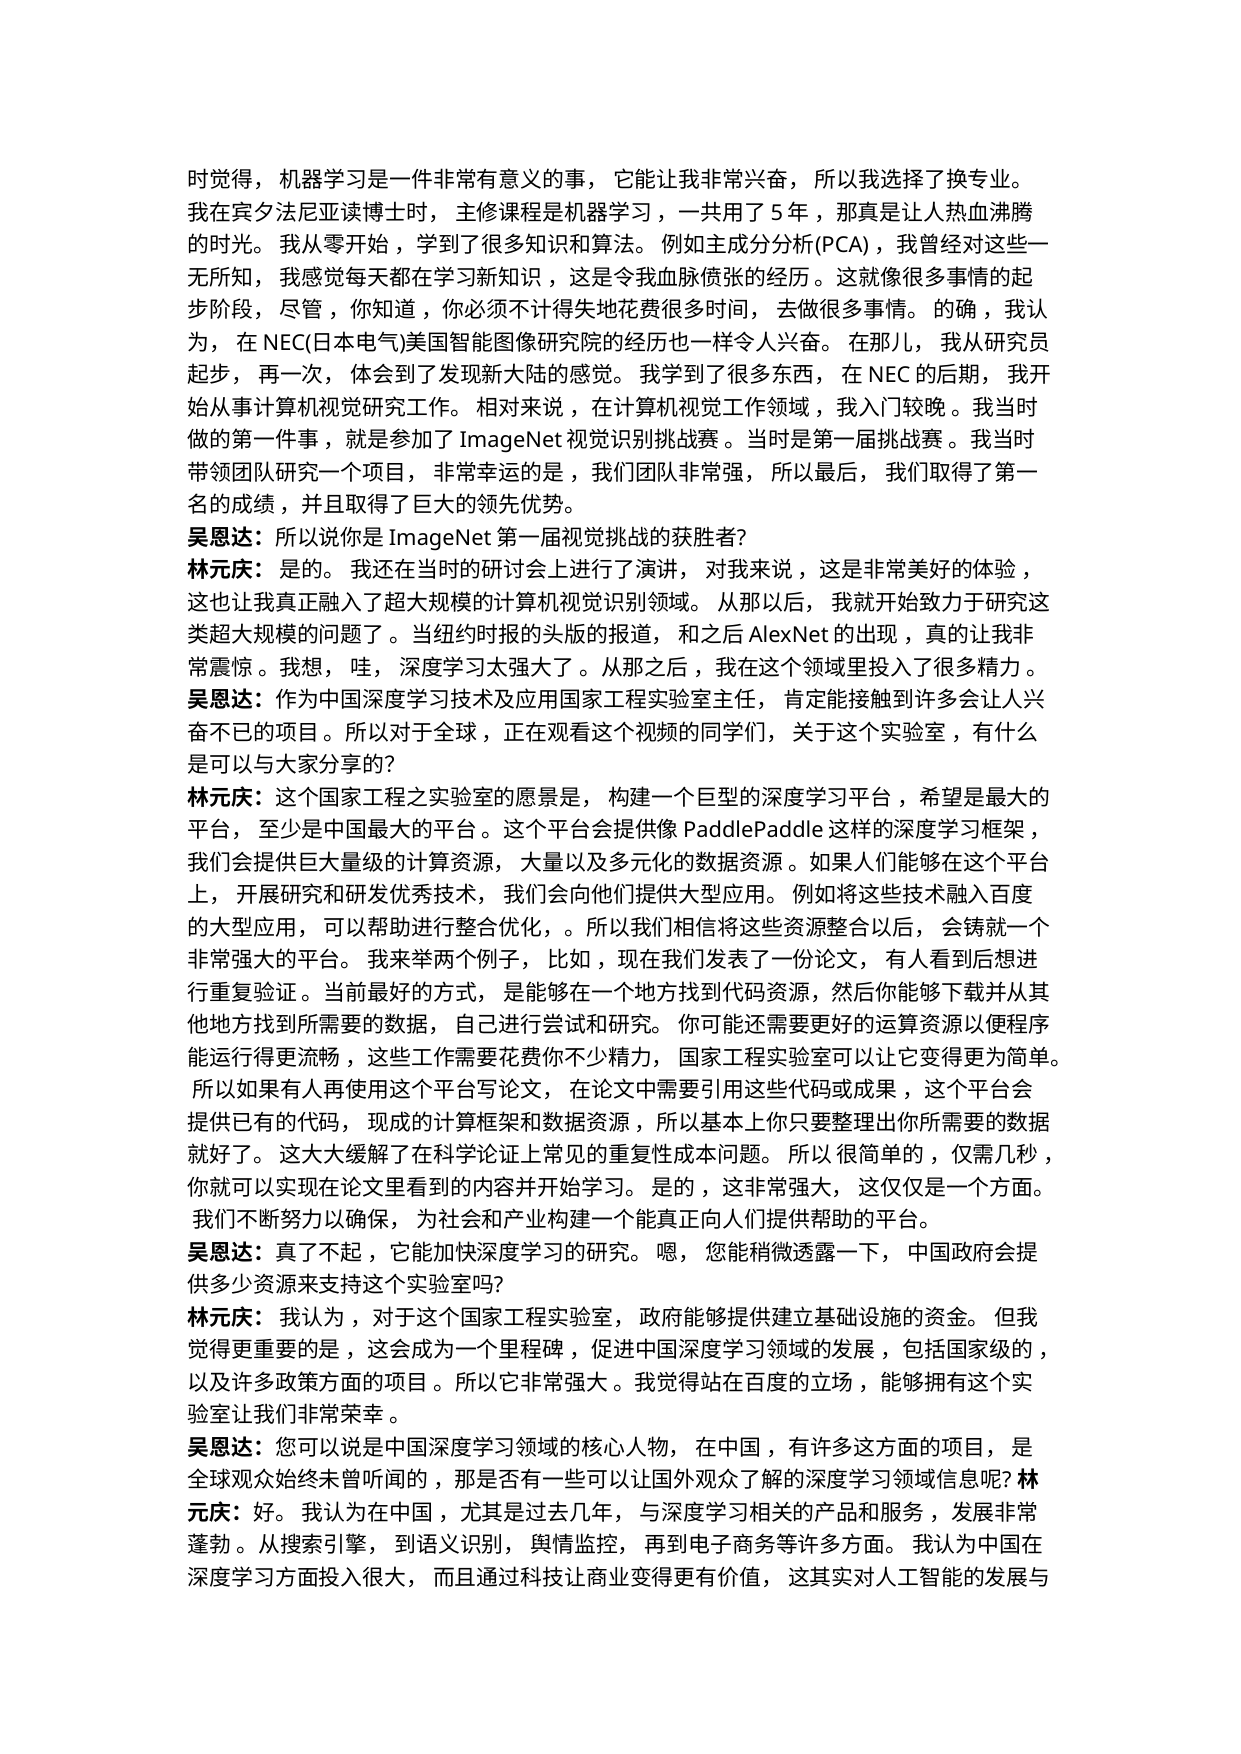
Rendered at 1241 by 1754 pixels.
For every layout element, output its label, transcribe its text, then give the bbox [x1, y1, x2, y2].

text 吴恩达：作为中国深度学习技术及应用国家工程实验室主任， 肯定能接触到许多会让人兴奋不已的项目 。所以对于全球 ，正在观看这个视频的同学们， 关于这个实验室 ，有什么是可以与大家分享的？ [187, 682, 1053, 779]
text 林元庆：这个国家工程之实验室的愿景是， 构建一个巨型的深度学习平台 ，希望是最大的平台， 至少是中国最大的平台 。这个平台会提供像PaddlePaddle这样的深度学习框架 ，我们会提供巨大量级的计算资源， 大量以及多元化的数据资源 。如果人们能够在这个平台上， 开展研究和研发优秀技术， 我们会向他们提供大型应用。 例如将这些技术融入百度的大型应用， 可以帮助进行整合优化，。所以我们相信将这些资源整合以后， 会铸就一个非常强大的平台。 我来举两个例子， 比如 ，现在我们发表了一份论文， 有人看到后想进行重复验证 。当前最好的方式， 是能够在一个地方找到代码资源，然后你能够下载并从其他地方找到所需要的数据， 自己进行尝试和研究。 你可能还需要更好的运算资源以便程序能运行得更流畅 ，这些工作需要花费你不少精力， 国家工程实验室可以让它变得更为简单。 所以如果有人再使用这个平台写论文， 在论文中需要引用这些代码或成果 ，这个平台会提供已有的代码， 现成的计算框架和数据资源 ，所以基本上你只要整理出你所需要的数据就好了。 这大大缓解了在科学论证上常见的重复性成本问题。 所以 很简单的 ，仅需几秒 ，你就可以实现在论文里看到的内容并开始学习。 是的 ，这非常强大， 这仅仅是一个方面。 我们不断努力以确保， 为社会和产业构建一个能真正向人们提供帮助的平台。 [187, 779, 1053, 1234]
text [187, 162, 1053, 519]
text 林元庆： 我认为 ，对于这个国家工程实验室， 政府能够提供建立基础设施的资金。 但我觉得更重要的是 ，这会成为一个里程碑 ，促进中国深度学习领域的发展 ，包括国家级的 ，以及许多政策方面的项目 。所以它非常强大 。我觉得站在百度的立场 ，能够拥有这个实验室让我们非常荣幸 。 [187, 1299, 1053, 1429]
text 吴恩达：真了不起 ，它能加快深度学习的研究。 嗯， 您能稍微透露一下， 中国政府会提供多少资源来支持这个实验室吗? [187, 1234, 1053, 1299]
text 吴恩达：所以说你是ImageNet第一届视觉挑战的获胜者? [187, 519, 1053, 552]
text 林元庆： 是的。 我还在当时的研讨会上进行了演讲， 对我来说 ，这是非常美好的体验 ，这也让我真正融入了超大规模的计算机视觉识别领域。 从那以后， 我就开始致力于研究这类超大规模的问题了 。当纽约时报的头版的报道， 和之后AlexNet的出现 ，真的让我非常震惊 。我想， 哇， 深度学习太强大了 。从那之后 ，我在这个领域里投入了很多精力 。 [187, 552, 1053, 682]
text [187, 1429, 1053, 1592]
